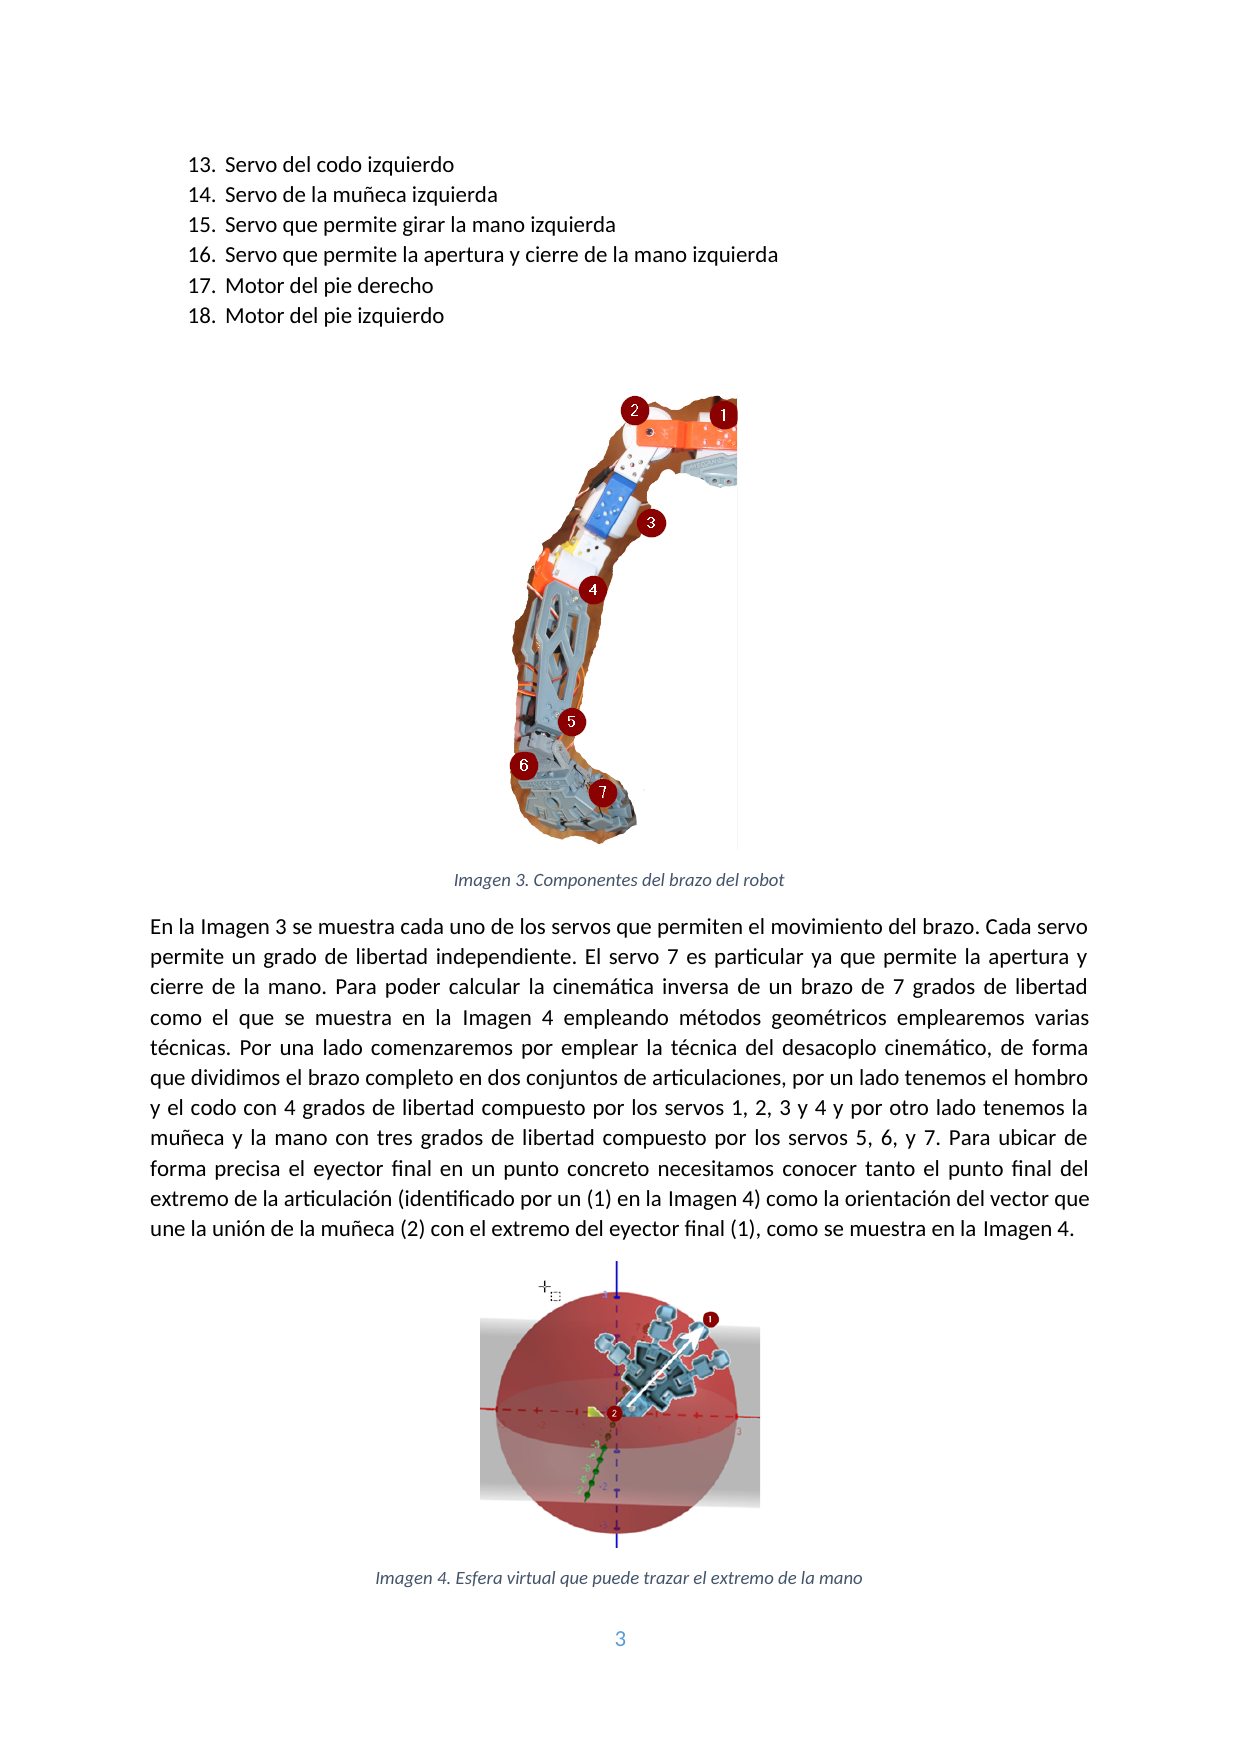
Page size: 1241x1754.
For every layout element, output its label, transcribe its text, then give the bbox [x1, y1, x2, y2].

list Motor del pie derecho [187, 271, 1090, 299]
list Servo que permite girar la mano izquierda [187, 210, 1090, 238]
list Servo del codo izquierdo [187, 150, 1090, 178]
list Servo de la muñeca izquierda [187, 180, 1090, 208]
text Imagen 3. Componentes del brazo del robot [150, 868, 1090, 891]
text Imagen 4. Esfera virtual que puede trazar el extremo de la mano [150, 1566, 1090, 1589]
list Servo que permite la apertura y cierre de la mano izquierda [187, 241, 1090, 269]
picture [502, 394, 738, 850]
text En la Imagen 3 se muestra cada uno de los servos que permiten el movimiento del brazo. Cada servo permite un grado de libertad independiente. El servo 7 es particular ya que permite la apertura y cierre de la mano. Para poder calcular la cinemática inversa de un brazo de 7 grados de libertad como el que se muestra en la Imagen 4 empleando métodos geométricos emplearemos varias técnicas. Por una lado comenzaremos por emplear la técnica del desacoplo cinemático, de forma que dividimos el brazo completo en dos conjuntos de articulaciones, por un lado tenemos el hombro y el codo con 4 grados de libertad compuesto por los servos 1, 2, 3 y 4 y por otro lado tenemos la muñeca y la mano con tres grados de libertad compuesto por los servos 5, 6, y 7. Para ubicar de forma precisa el eyector final en un punto concreto necesitamos conocer tanto el punto final del extremo de la articulación (identificado por un (1) en la Imagen 4) como la orientación del vector que une la unión de la muñeca (2) con el extremo del eyector final (1), como se muestra en la Imagen 4. [150, 912, 1090, 1242]
list Motor del pie izquierdo [187, 301, 1090, 329]
